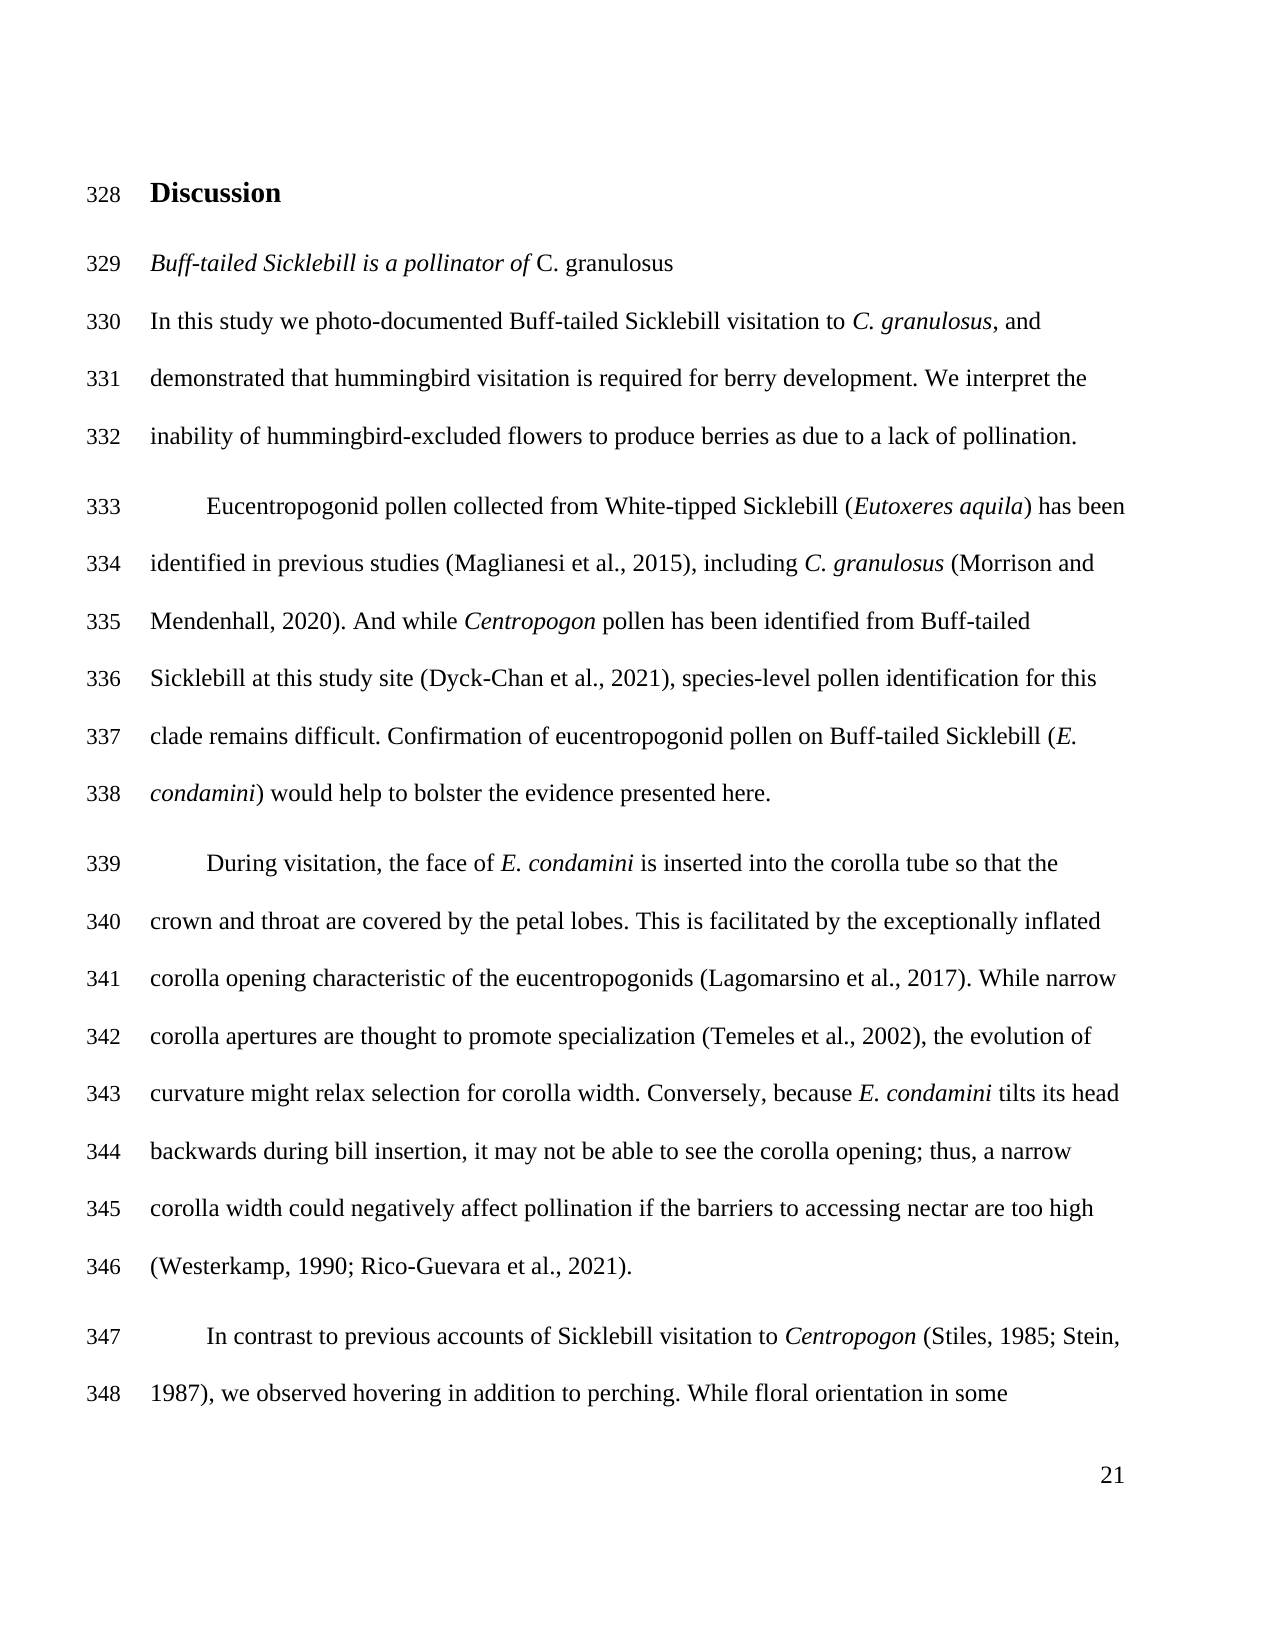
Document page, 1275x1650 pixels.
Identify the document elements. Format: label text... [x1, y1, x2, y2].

text During visitation, the face of E. condamini is inserted into the corolla tube so that the crown and throat are covered by the petal lobes. This is facilitated by the exceptionally inflated corolla opening characteristic of the eucentropogonids (Lagomarsino et al., 2017). While narrow corolla apertures are thought to promote specialization (Temeles et al., 2002), the evolution of curvature might relax selection for corolla width. Conversely, because E. condamini tilts its head backwards during bill insertion, it may not be able to see the corolla opening; thus, a narrow corolla width could negatively affect pollination if the barriers to accessing nectar are too high (Westerkamp, 1990; Rico-Guevara et al., 2021). [150, 848, 1125, 1279]
text Eucentropogonid pollen collected from White-tipped Sicklebill (Eutoxeres aquila) has been identified in previous studies (Maglianesi et al., 2015), including C. granulosus (Morrison and Mendenhall, 2020). And while Centropogon pollen has been identified from Buff-tailed Sicklebill at this study site (Dyck-Chan et al., 2021), species-level pollen identification for this clade remains difficult. Confirmation of eucentropogonid pollen on Buff-tailed Sicklebill (E. condamini) would help to bolster the evidence presented here. [150, 491, 1125, 807]
subtitle Discussion [150, 175, 1125, 208]
text In this study we photo-documented Buff-tailed Sicklebill visitation to C. granulosus, and demonstrated that hummingbird visitation is required for berry development. We interpret the inability of hummingbird-excluded flowers to produce berries as due to a lack of pollination. [150, 306, 1125, 449]
text Buff-tailed Sicklebill is a pollinator of C. granulosus [150, 248, 1125, 277]
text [150, 1321, 1125, 1407]
